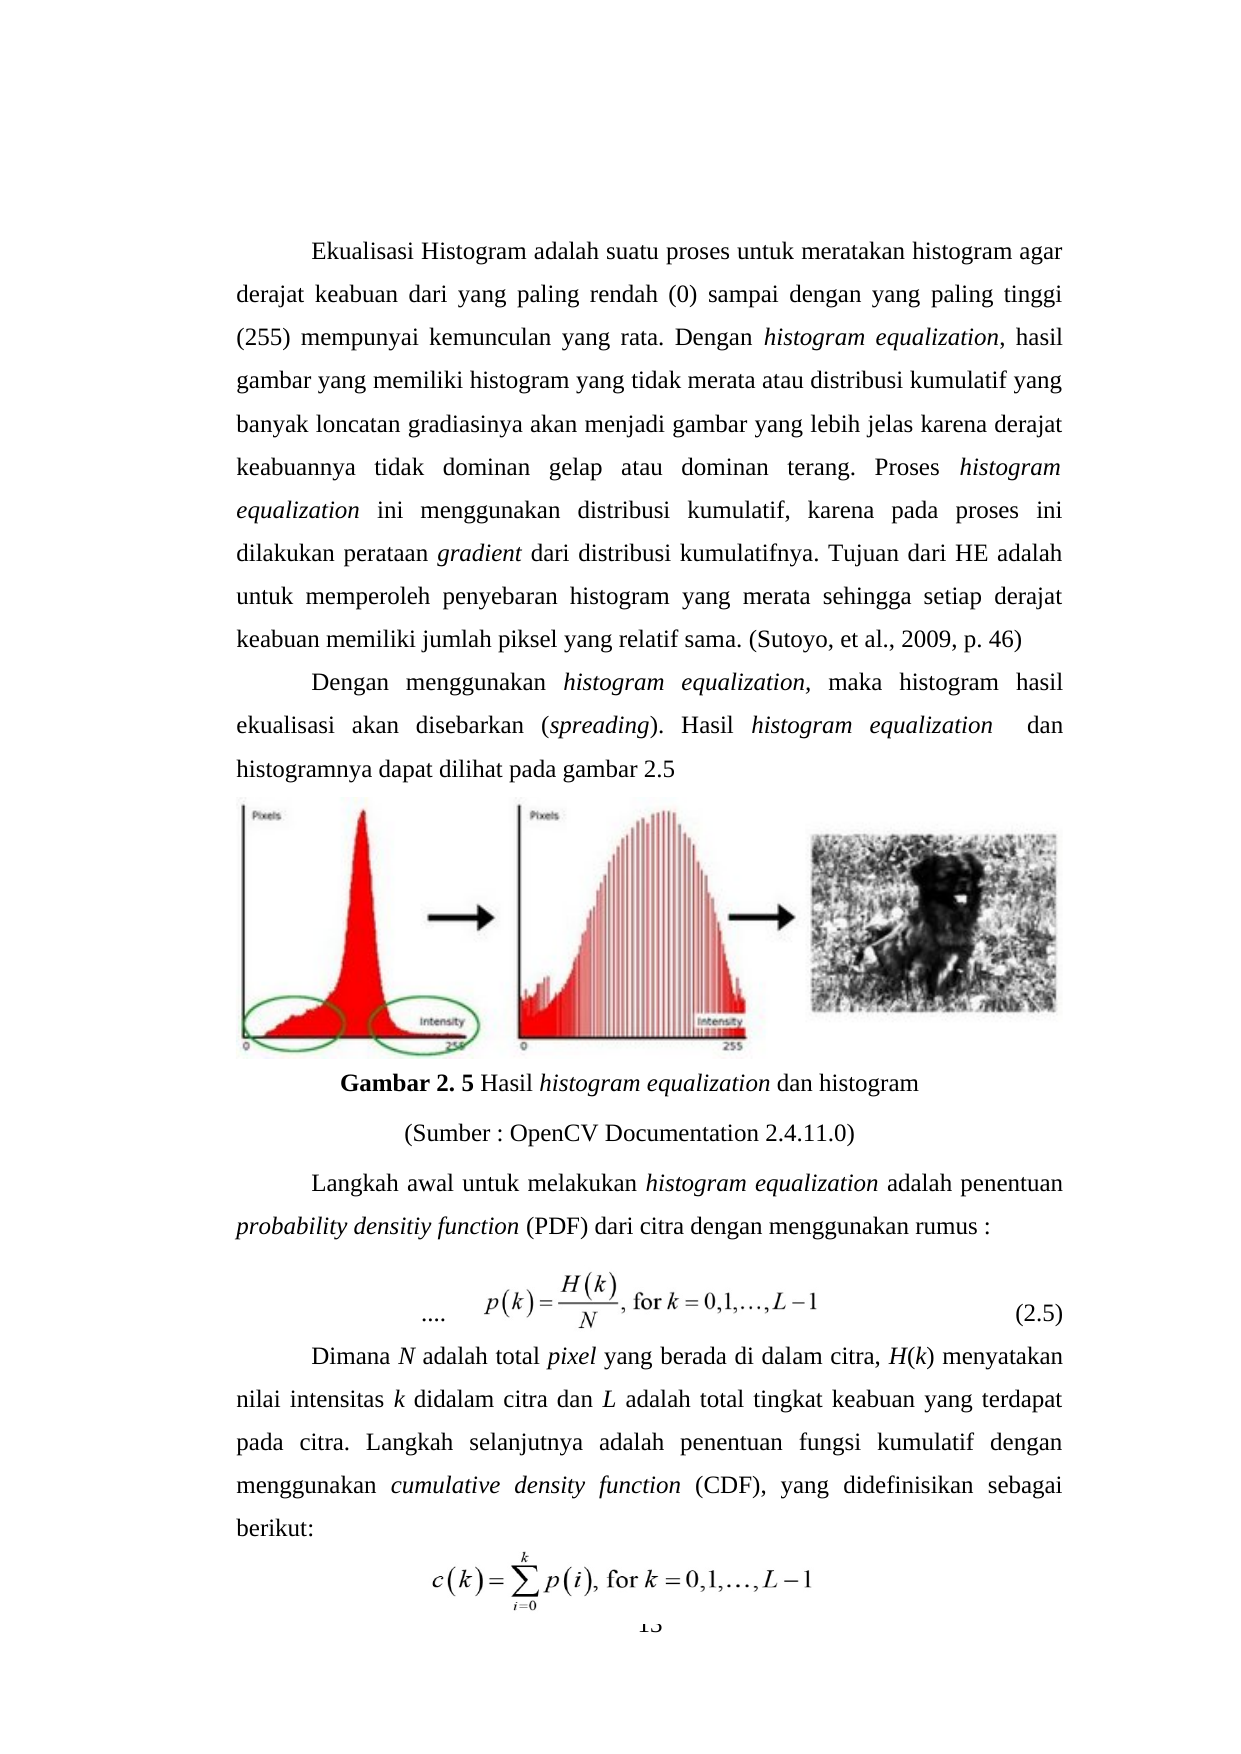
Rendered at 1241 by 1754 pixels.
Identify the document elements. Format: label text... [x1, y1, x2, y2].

text Dimana N adalah total pixel yang berada di dalam citra, H(k) menyatakan nilai intensitas k didalam citra dan L adalah total tingkat keabuan yang terdapat pada citra. Langkah selanjutnya adalah penentuan fungsi kumulatif dengan menggunakan cumulative density function (CDF), yang didefinisikan sebagai berikut: [236, 1341, 1063, 1542]
text Langkah awal untuk melakukan histogram equalization adalah penentuan probability densitiy function (PDF) dari citra dengan menggunakan rumus : [236, 1059, 1063, 1240]
text Dengan menggunakan histogram equalization, maka histogram hasil ekualisasi akan disebarkan (spreading). Hasil histogram equalization dan histogramnya dapat dilihat pada gambar 2.5 [236, 667, 1063, 782]
picture [235, 797, 1063, 1059]
text ....(2.5) [236, 1298, 464, 1326]
text Ekualisasi Histogram adalah suatu proses untuk meratakan histogram agar derajat keabuan dari yang paling rendah (0) sampai dengan yang paling tinggi (255) mempunyai kemunculan yang rata. Dengan histogram equalization, hasil gambar yang memiliki histogram yang tidak merata atau distribusi kumulatif yang banyak loncatan gradiasinya akan menjadi gambar yang lebih jelas karena derajat keabuannya tidak dominan gelap atau dominan terang. Proses histogram equalization ini menggunakan distribusi kumulatif, karena pada proses ini dilakukan perataan gradient dari distribusi kumulatifnya. Tujuan dari HE adalah untuk memperoleh penyebaran histogram yang merata sehingga setiap derajat keabuan memiliki jumlah piksel yang relatif sama. [236, 236, 1063, 653]
picture [419, 1541, 837, 1624]
picture [464, 1259, 835, 1340]
text ....(2.5) [835, 1298, 1063, 1326]
